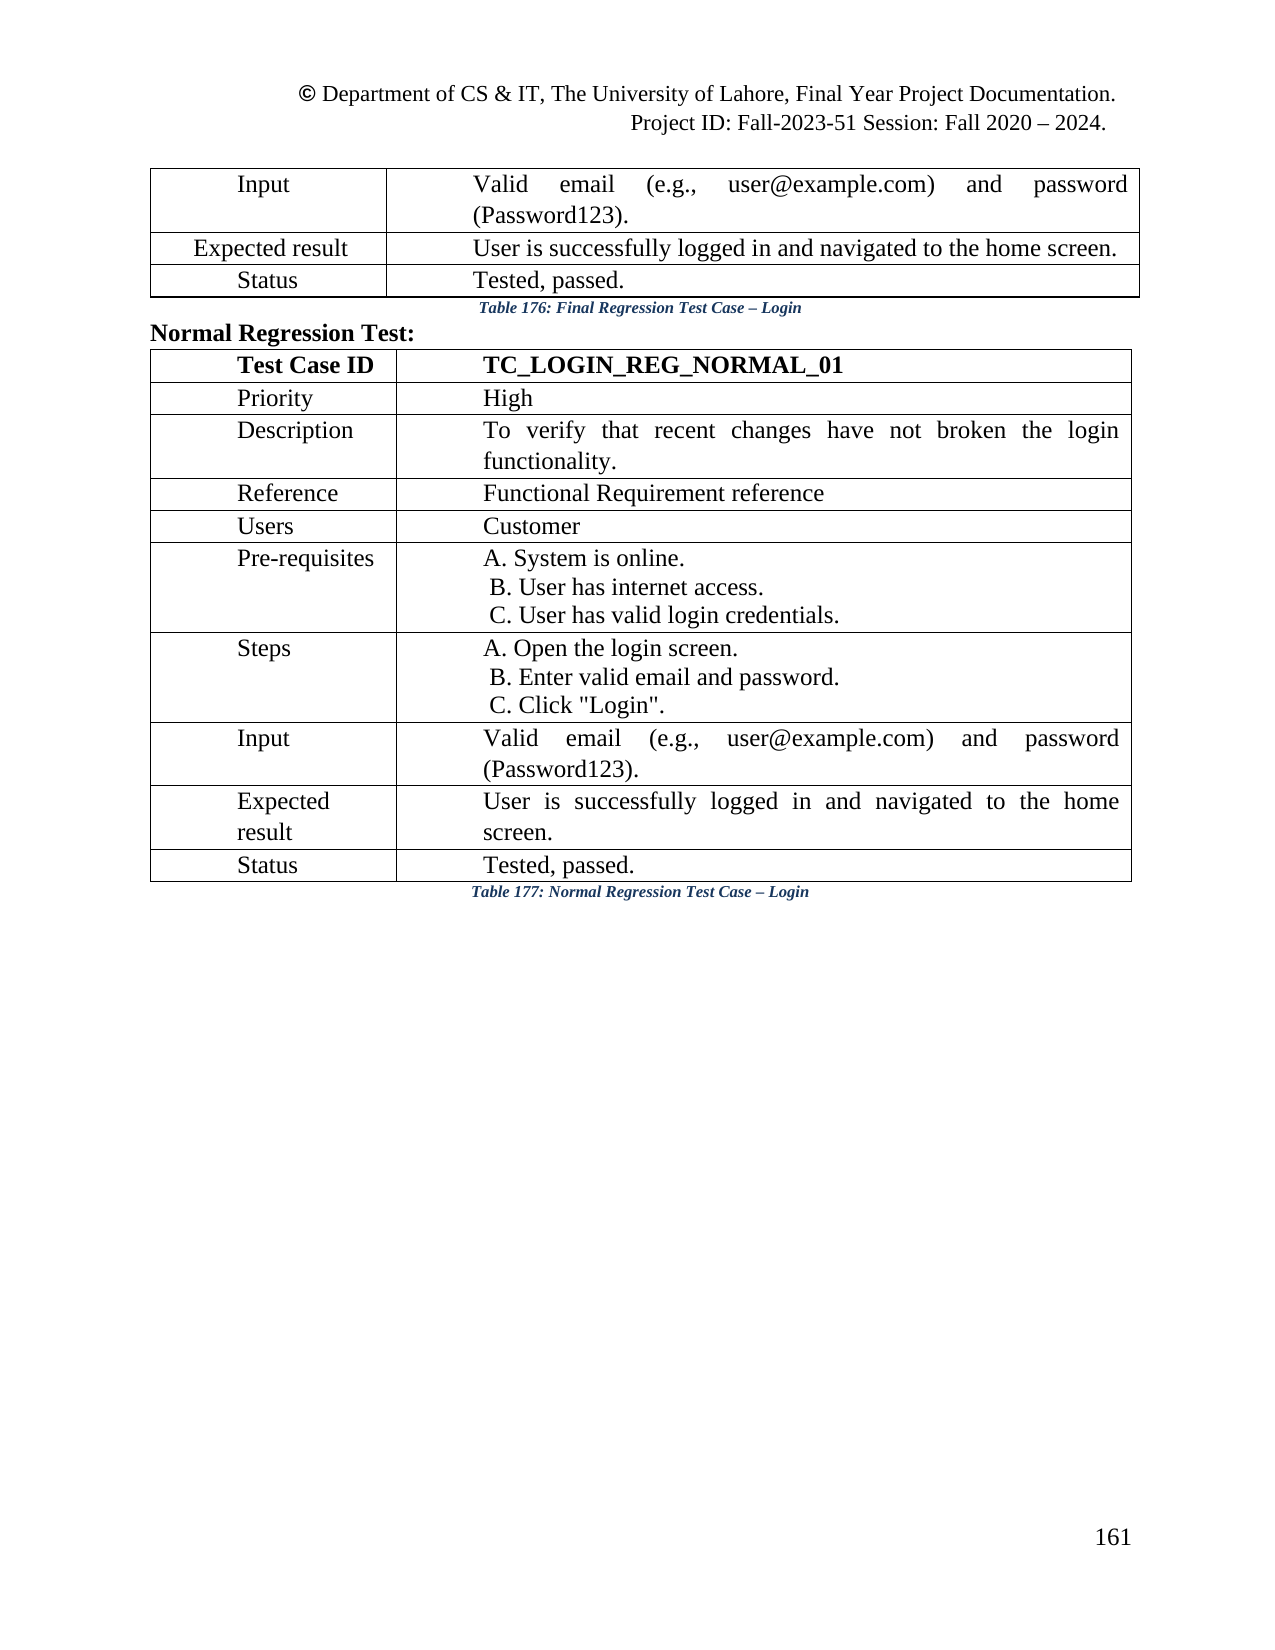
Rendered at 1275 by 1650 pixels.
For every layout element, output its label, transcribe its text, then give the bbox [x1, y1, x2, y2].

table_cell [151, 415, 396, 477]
subtitle Table 176: Final Regression Test Case – Login [150, 298, 1132, 317]
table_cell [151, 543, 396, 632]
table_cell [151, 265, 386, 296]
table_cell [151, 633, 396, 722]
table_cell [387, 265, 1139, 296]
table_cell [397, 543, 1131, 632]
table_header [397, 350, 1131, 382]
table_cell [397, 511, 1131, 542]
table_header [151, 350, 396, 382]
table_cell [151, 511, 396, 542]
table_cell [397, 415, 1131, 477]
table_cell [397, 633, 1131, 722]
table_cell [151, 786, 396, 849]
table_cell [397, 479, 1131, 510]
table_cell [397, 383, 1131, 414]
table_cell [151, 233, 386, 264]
subtitle Table 177: Normal Regression Test Case – Login [150, 882, 1132, 901]
text Normal Regression Test: [150, 318, 1131, 347]
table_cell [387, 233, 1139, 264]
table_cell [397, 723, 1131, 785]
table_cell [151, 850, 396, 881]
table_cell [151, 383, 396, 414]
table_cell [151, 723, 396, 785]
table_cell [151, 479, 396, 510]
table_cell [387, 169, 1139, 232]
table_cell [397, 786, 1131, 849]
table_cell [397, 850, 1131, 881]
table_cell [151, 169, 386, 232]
